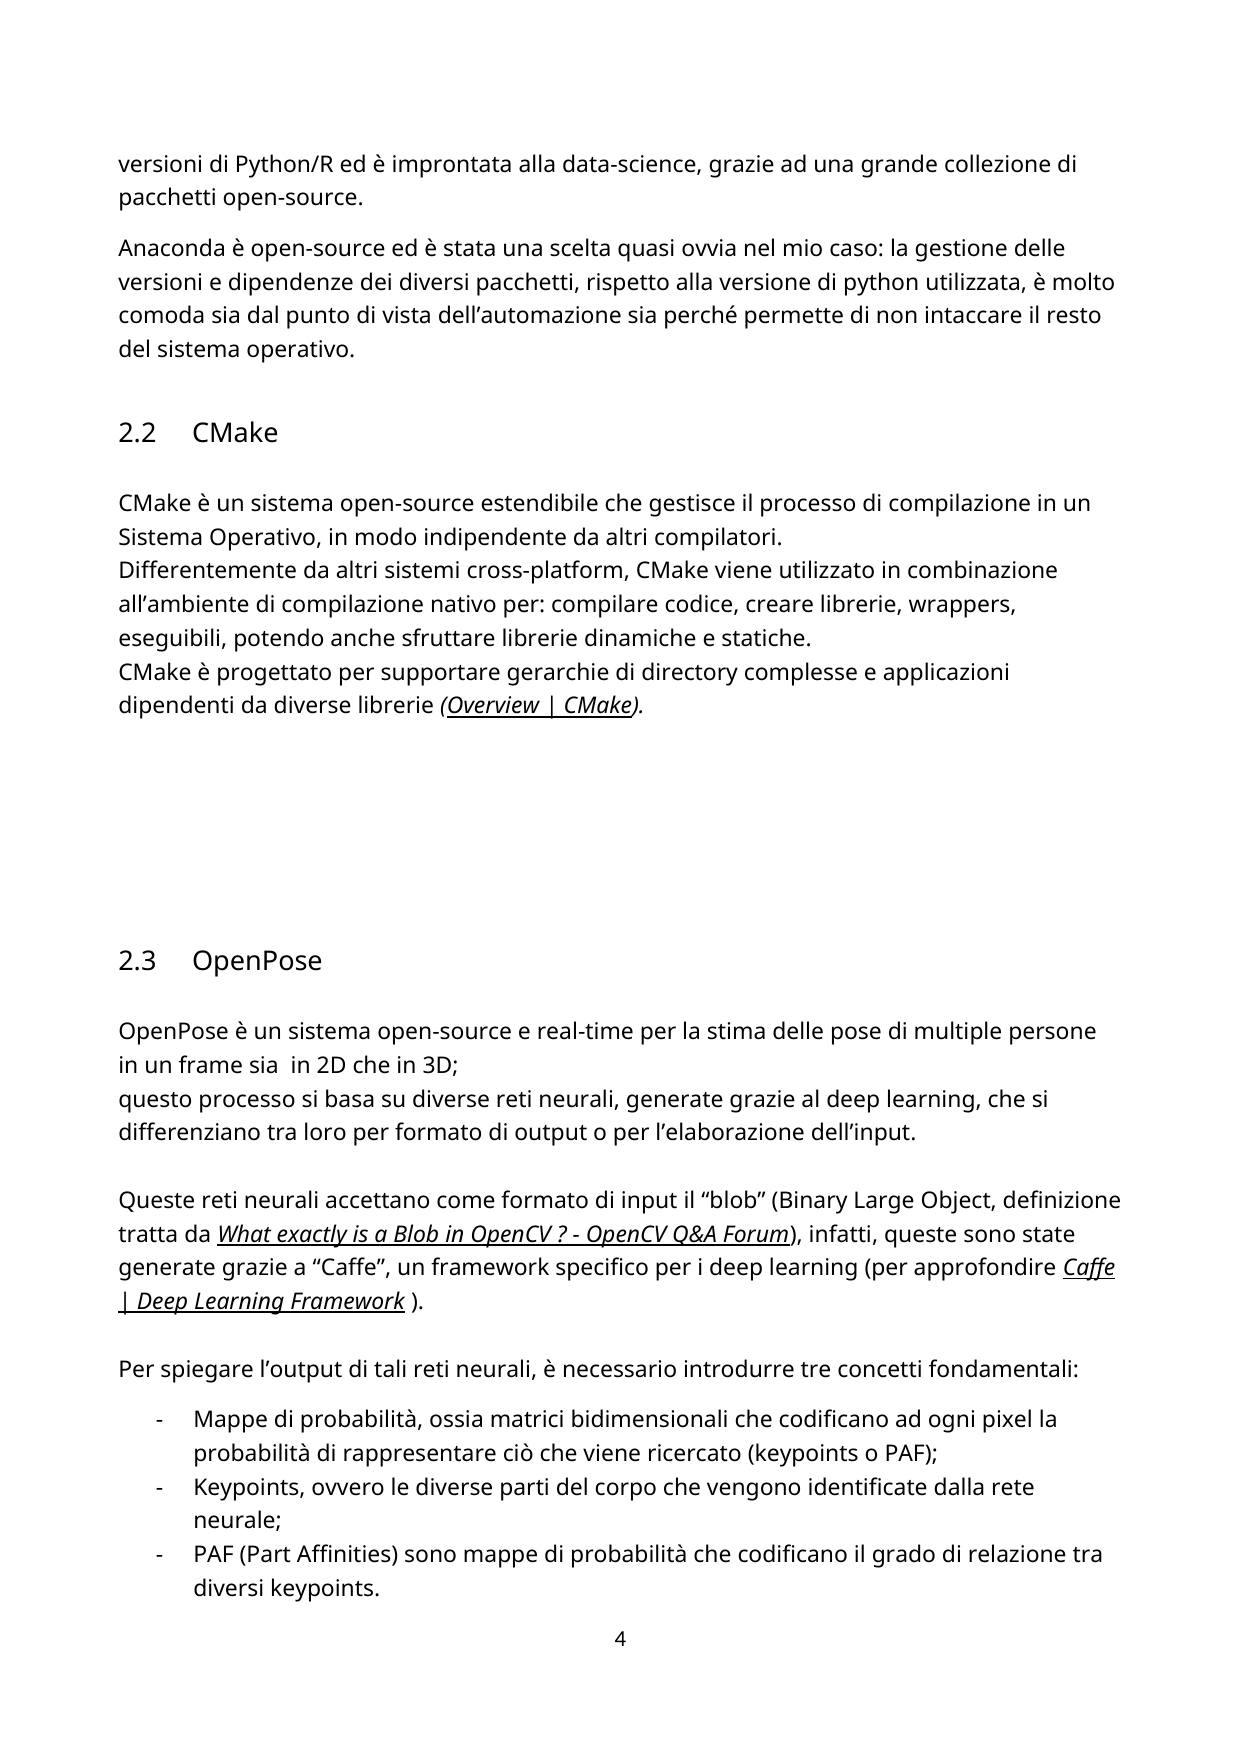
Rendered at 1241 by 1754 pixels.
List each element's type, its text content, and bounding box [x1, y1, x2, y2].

subtitle CMake [118, 413, 1122, 450]
list PAF (Part Affinities) sono mappe di probabilità che codificano il grado di relazione tra diversi keypoints. [156, 1538, 1122, 1603]
text OpenPose è un sistema open-source e real-time per la stima delle pose di multiple persone in un frame sia in 2D che in 3D; questo processo si basa su diverse reti neurali, generate grazie al deep learning, che si differenziano tra loro per formato di output o per l’elaborazione dell’input. Queste reti neurali accettano come formato di input il “blob” (Binary Large Object, definizione tratta da What exactly is a Blob in OpenCV ? - OpenCV Q&A Forum), infatti, queste sono state generate grazie a “Caffe”, un framework specifico per i deep learning (per approfondire Caffe | Deep Learning Framework ). Per spiegare l’output di tali reti neurali, è necessario introdurre tre concetti fondamentali: [118, 981, 1122, 1384]
list Keypoints, ovvero le diverse parti del corpo che vengono identificate dalla rete neurale; [156, 1470, 1122, 1535]
text Anaconda è open-source ed è stata una scelta quasi ovvia nel mio caso: la gestione delle versioni e dipendenze dei diversi pacchetti, rispetto alla versione di python utilizzata, è molto comoda sia dal punto di vista dell’automazione sia perché permette di non intaccare il resto del sistema operativo. [118, 232, 1122, 394]
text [118, 148, 1122, 213]
text CMake è un sistema open-source estendibile che gestisce il processo di compilazione in un Sistema Operativo, in modo indipendente da altri compilatori. Differentemente da altri sistemi cross-platform, CMake viene utilizzato in combinazione all’ambiente di compilazione nativo per: compilare codice, creare librerie, wrappers, eseguibili, potendo anche sfruttare librerie dinamiche e statiche. CMake è progettato per supportare gerarchie di directory complesse e applicazioni dipendenti da diverse librerie (Overview | CMake). [118, 453, 1122, 721]
list Mappe di probabilità, ossia matrici bidimensionali che codificano ad ogni pixel la probabilità di rappresentare ciò che viene ricercato (keypoints o PAF); [156, 1403, 1122, 1468]
subtitle OpenPose [118, 941, 1122, 978]
